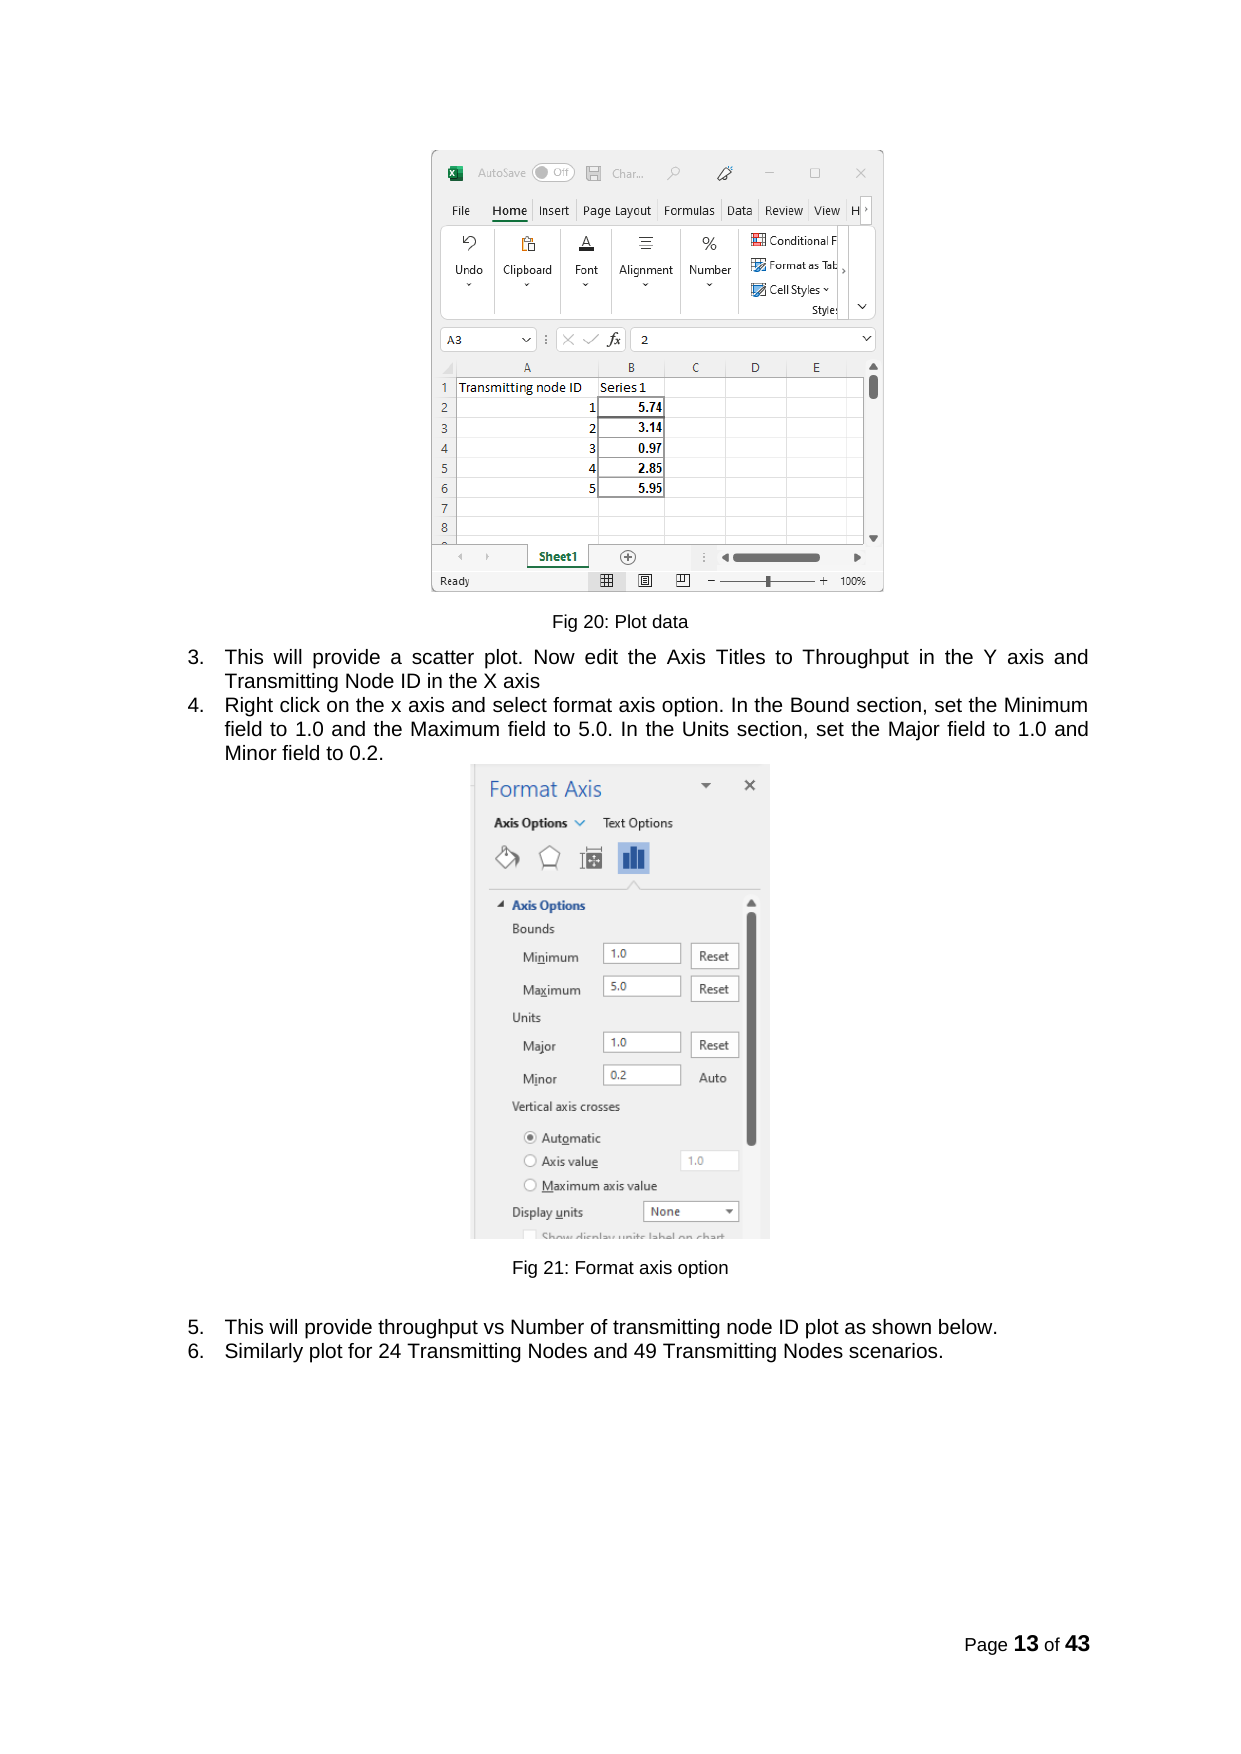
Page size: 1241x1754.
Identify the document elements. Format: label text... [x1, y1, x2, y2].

picture [470, 764, 770, 1239]
text Fig 20: Plot data [150, 611, 1090, 632]
list Similarly plot for 24 Transmitting Nodes and 49 Transmitting Nodes scenarios. [187, 1339, 1090, 1363]
text Fig 21: Format axis option [150, 1257, 1090, 1278]
list This will provide a scatter plot. Now edit the Axis Titles to Throughput in the Y axis and Transmitting Node ID in the X axis [187, 645, 1090, 693]
list Right click on the x axis and select format axis option. In the Bound section, set the Minimum field to 1.0 and the Maximum field to 5.0. In the Units section, set the Major field to 1.0 and Minor field to 0.2. [187, 693, 1090, 764]
picture [431, 150, 884, 592]
list This will provide throughput vs Number of transmitting node ID plot as shown below. [187, 1315, 1090, 1339]
